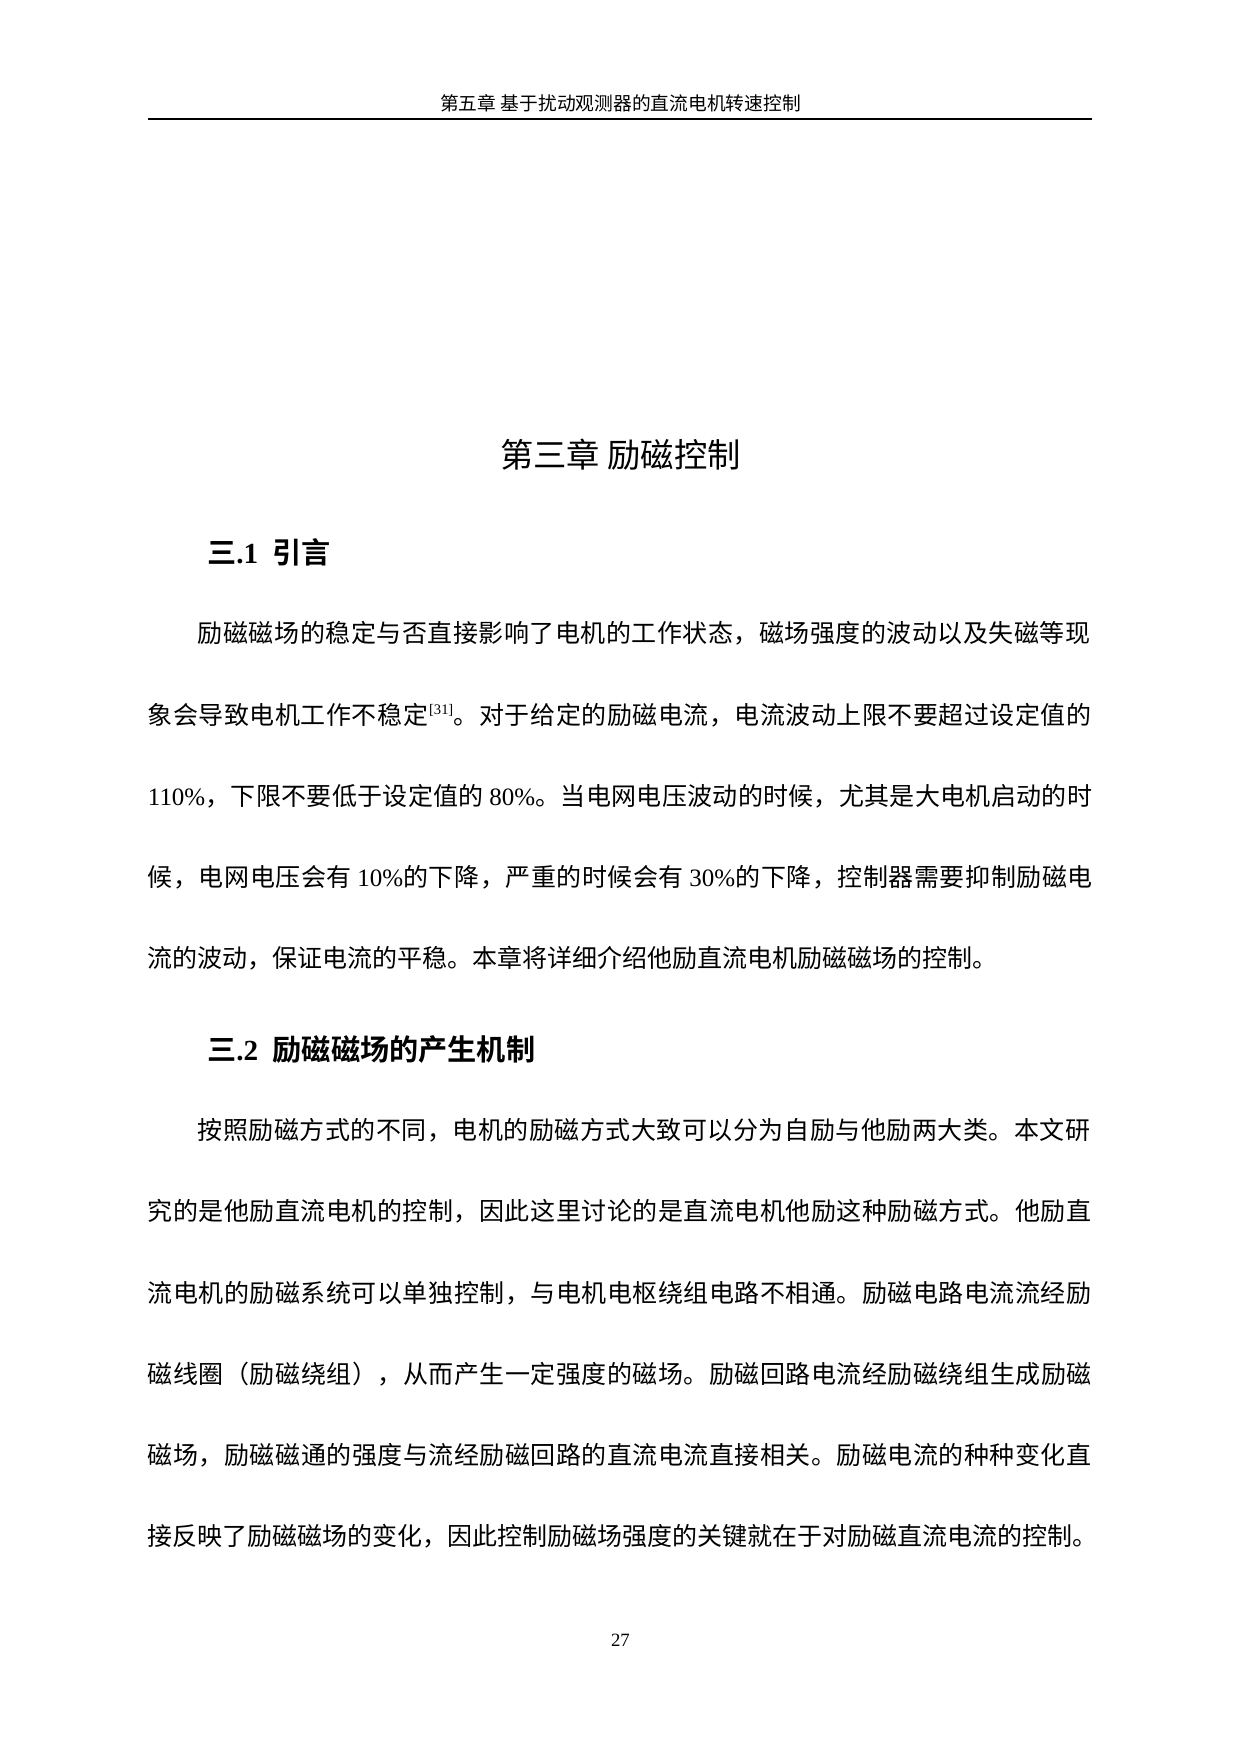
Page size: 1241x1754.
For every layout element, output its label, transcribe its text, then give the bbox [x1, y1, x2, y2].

subtitle 引言 [207, 518, 1092, 583]
text 按照励磁方式的不同，电机的励磁方式大致可以分为自励与他励两大类。本文研究的是他励直流电机的控制，因此这里讨论的是直流电机他励这种励磁方式。他励直流电机的励磁系统可以单独控制，与电机电枢绕组电路不相通。励磁电路电流流经励磁线圈（励磁绕组），从而产生一定强度的磁场。励磁回路电流经励磁绕组生成励磁磁场，励磁磁通的强度与流经励磁回路的直流电流直接相关。励磁电流的种种变化直接反映了励磁磁场的变化，因此控制励磁场强度的关键就在于对励磁直流电流的控制。 [148, 1096, 1092, 1567]
text 励磁磁场的稳定与否直接影响了电机的工作状态，磁场强度的波动以及失磁等现象会导致电机工作不稳定[31]。对于给定的励磁电流，电流波动上限不要超过设定值的110%，下限不要低于设定值的80%。当电网电压波动的时候，尤其是大电机启动的时候，电网电压会有10%的下降，严重的时候会有30%的下降，控制器需要抑制励磁电流的波动，保证电流的平稳。本章将详细介绍他励直流电机励磁磁场的控制。 [148, 599, 1092, 989]
subtitle 励磁控制 [148, 421, 1092, 486]
subtitle 励磁磁场的产生机制 [207, 1015, 1092, 1080]
